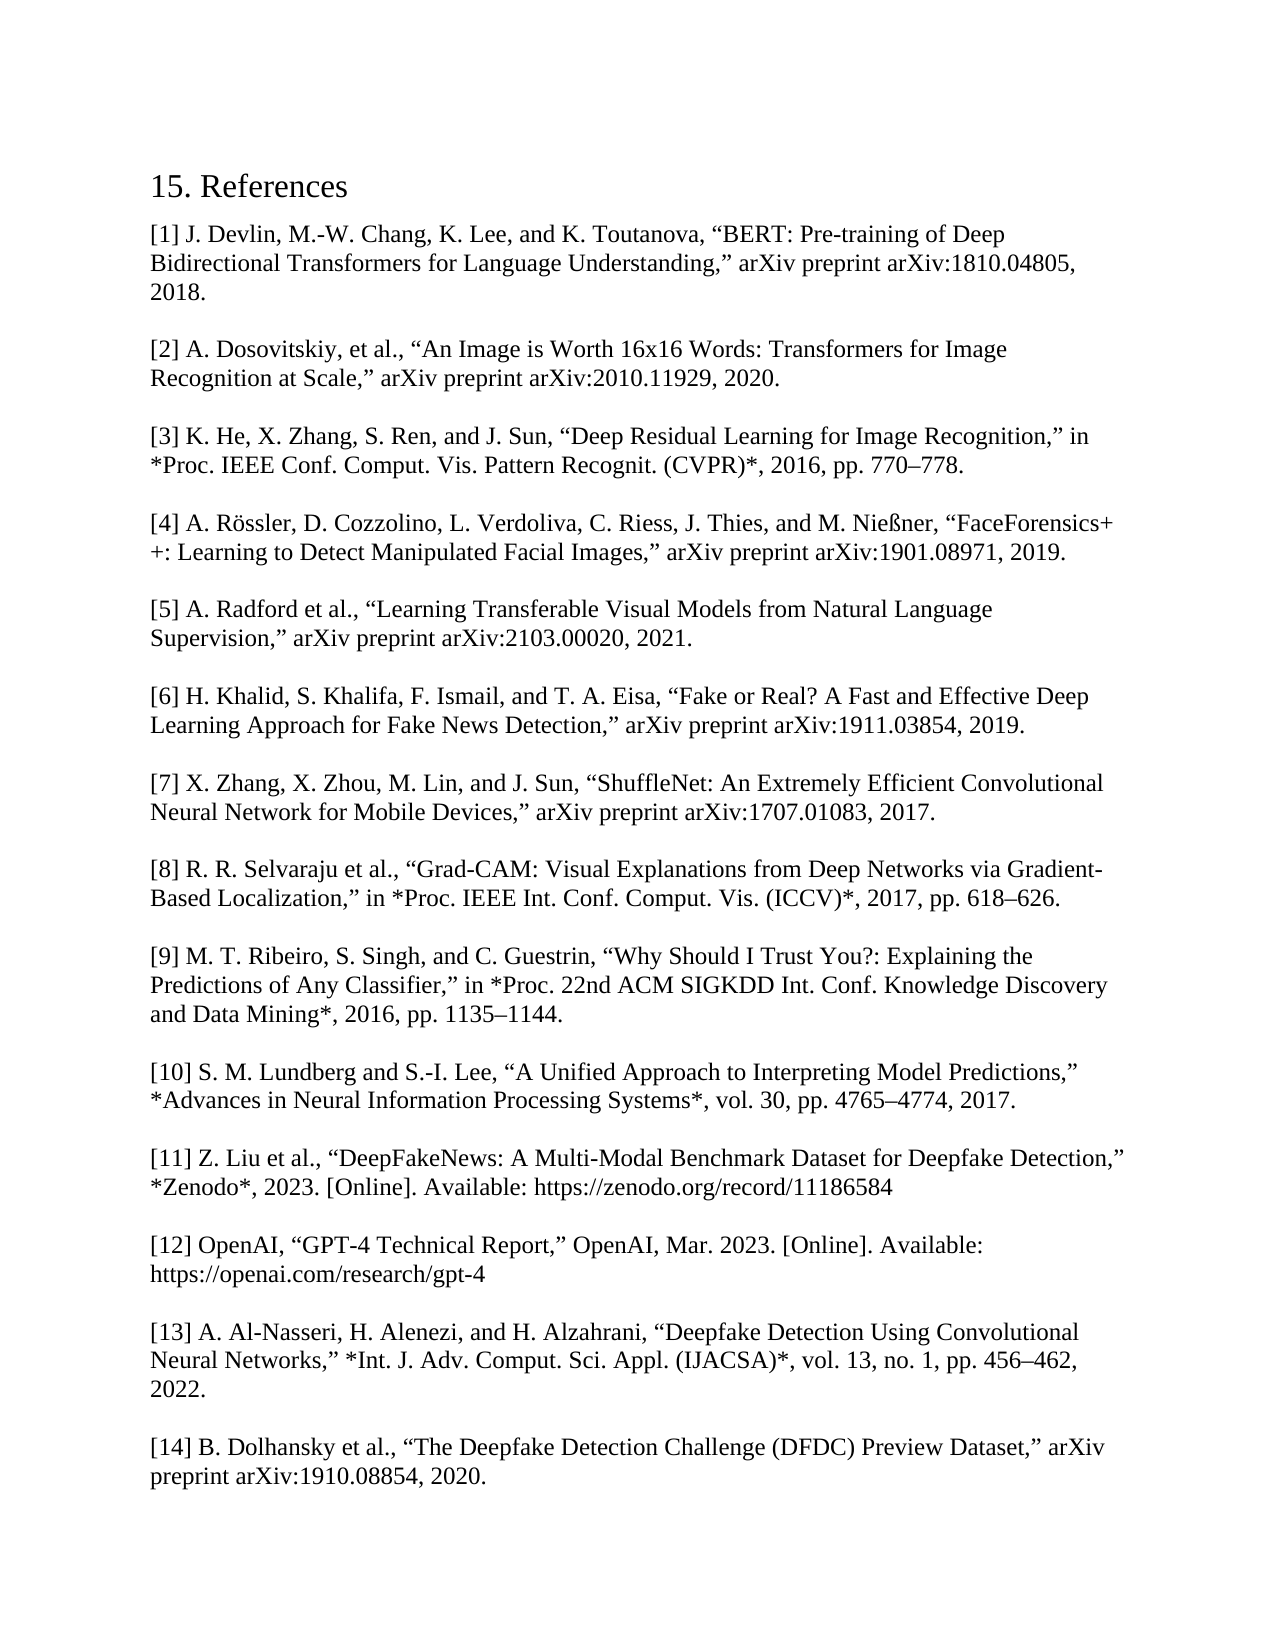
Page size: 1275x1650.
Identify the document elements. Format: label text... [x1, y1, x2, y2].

text [9] M. T. Ribeiro, S. Singh, and C. Guestrin, “Why Should I Trust You?: Explaining the Predictions of Any Classifier,” in *Proc. 22nd ACM SIGKDD Int. Conf. Knowledge Discovery and Data Mining*, 2016, pp. 1135–1144. [150, 941, 1125, 1027]
text [4] A. Rössler, D. Cozzolino, L. Verdoliva, C. Riess, J. Thies, and M. Nießner, “FaceForensics++: Learning to Detect Manipulated Facial Images,” arXiv preprint arXiv:1901.08971, 2019. [150, 508, 1125, 565]
text [3] K. He, X. Zhang, S. Ren, and J. Sun, “Deep Residual Learning for Image Recognition,” in *Proc. IEEE Conf. Comput. Vis. Pattern Recognit. (CVPR)*, 2016, pp. 770–778. [150, 421, 1125, 479]
text [8] R. R. Selvaraju et al., “Grad-CAM: Visual Explanations from Deep Networks via Gradient-Based Localization,” in *Proc. IEEE Int. Conf. Comput. Vis. (ICCV)*, 2017, pp. 618–626. [150, 854, 1125, 912]
text [5] A. Radford et al., “Learning Transferable Visual Models from Natural Language Supervision,” arXiv preprint arXiv:2103.00020, 2021. [150, 594, 1125, 652]
text [14] B. Dolhansky et al., “The Deepfake Detection Challenge (DFDC) Preview Dataset,” arXiv preprint arXiv:1910.08854, 2020. [150, 1432, 1125, 1489]
text [13] A. Al-Nasseri, H. Alenezi, and H. Alzahrani, “Deepfake Detection Using Convolutional Neural Networks,” *Int. J. Adv. Comput. Sci. Appl. (IJACSA)*, vol. 13, no. 1, pp. 456–462, 2022. [150, 1317, 1125, 1403]
text [11] Z. Liu et al., “DeepFakeNews: A Multi-Modal Benchmark Dataset for Deepfake Detection,” *Zenodo*, 2023. [Online]. Available: https://zenodo.org/record/11186584 [150, 1143, 1125, 1201]
text [1] J. Devlin, M.-W. Chang, K. Lee, and K. Toutanova, “BERT: Pre-training of Deep Bidirectional Transformers for Language Understanding,” arXiv preprint arXiv:1810.04805, 2018. [150, 219, 1125, 305]
text [7] X. Zhang, X. Zhou, M. Lin, and J. Sun, “ShuffleNet: An Extremely Efficient Convolutional Neural Network for Mobile Devices,” arXiv preprint arXiv:1707.01083, 2017. [150, 768, 1125, 825]
text [2] A. Dosovitskiy, et al., “An Image is Worth 16x16 Words: Transformers for Image Recognition at Scale,” arXiv preprint arXiv:2010.11929, 2020. [150, 334, 1125, 392]
text [12] OpenAI, “GPT-4 Technical Report,” OpenAI, Mar. 2023. [Online]. Available: https://openai.com/research/gpt-4 [150, 1230, 1125, 1287]
text [6] H. Khalid, S. Khalifa, F. Ismail, and T. A. Eisa, “Fake or Real? A Fast and Effective Deep Learning Approach for Fake News Detection,” arXiv preprint arXiv:1911.03854, 2019. [150, 681, 1125, 739]
text [10] S. M. Lundberg and S.-I. Lee, “A Unified Approach to Interpreting Model Predictions,” *Advances in Neural Information Processing Systems*, vol. 30, pp. 4765–4774, 2017. [150, 1057, 1125, 1114]
subtitle 15. References [150, 167, 1125, 205]
